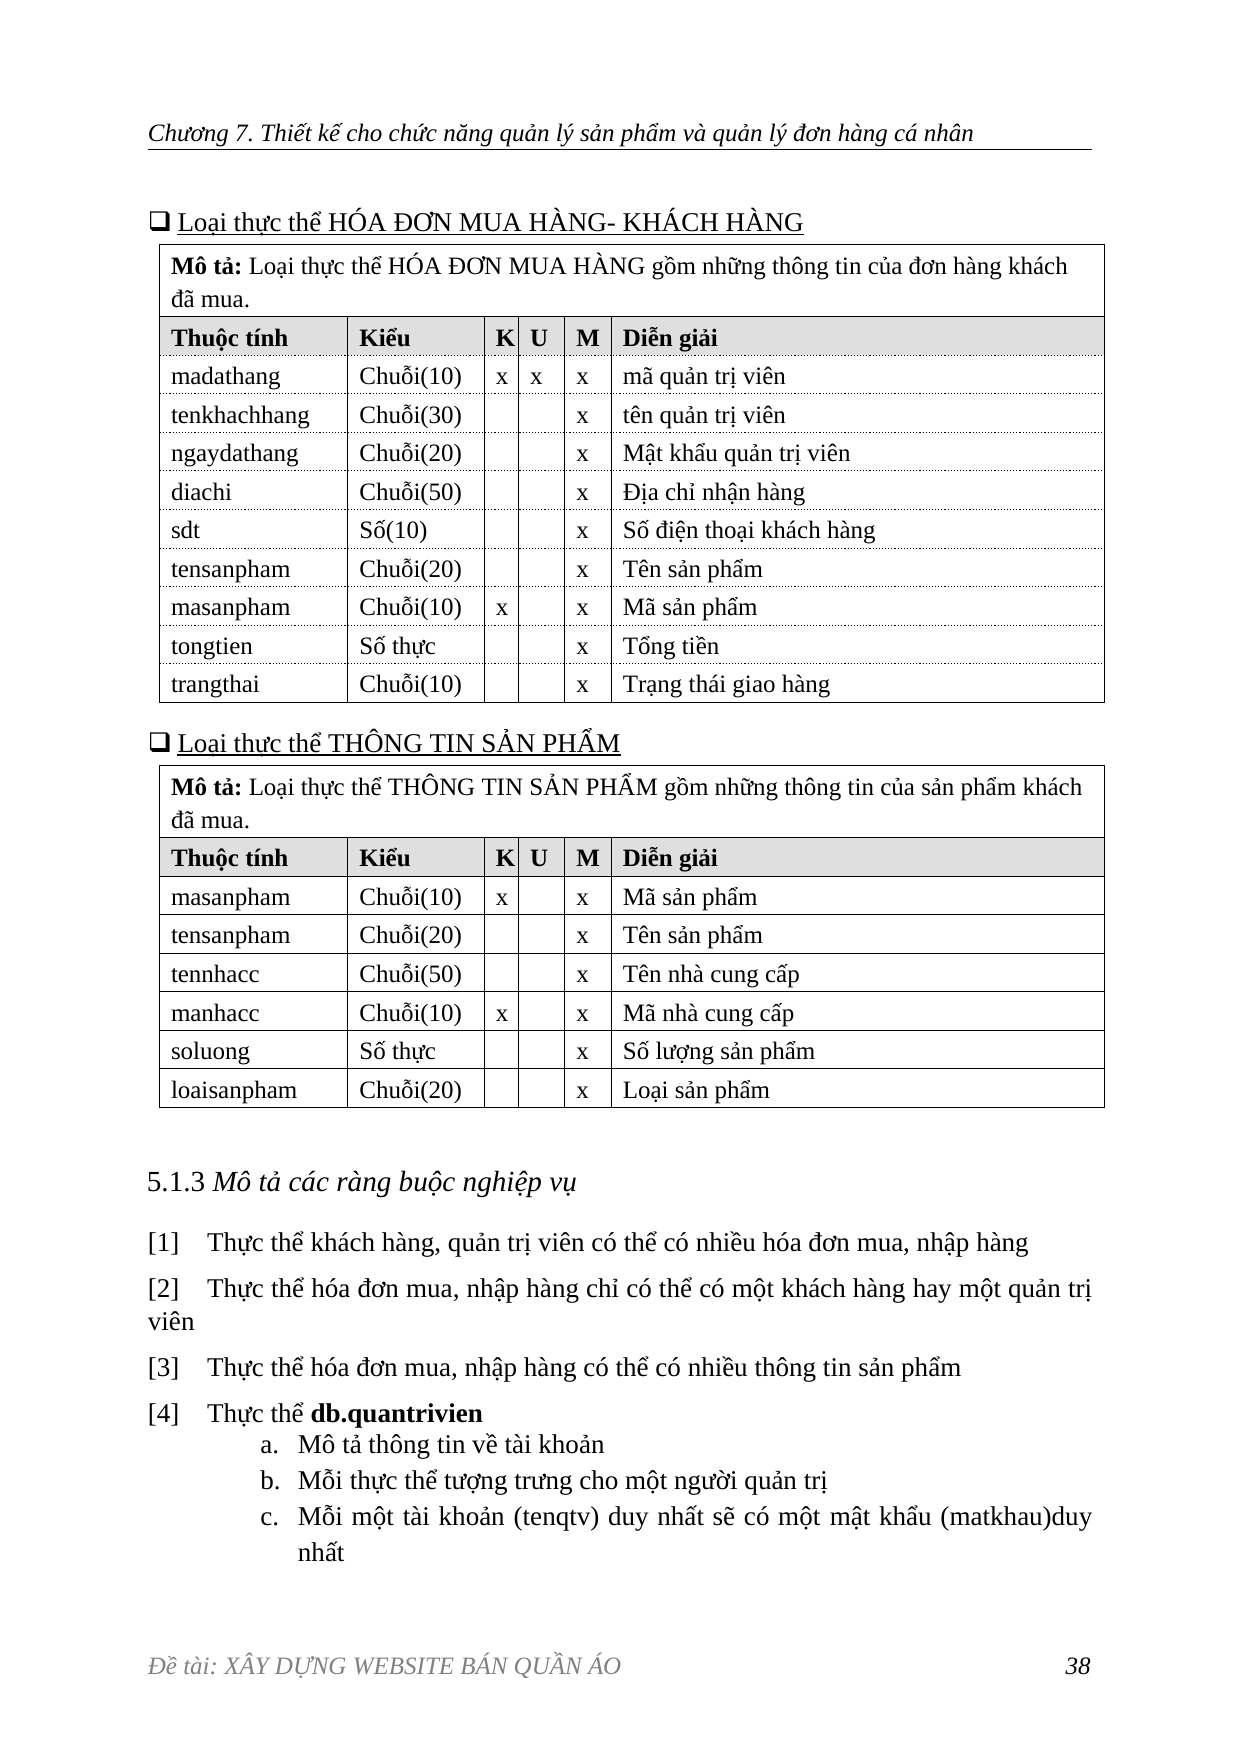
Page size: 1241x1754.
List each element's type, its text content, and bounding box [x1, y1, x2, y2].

table_cell soluong [160, 1031, 347, 1068]
table_cell [519, 992, 564, 1030]
text Thực thể db.quantrivien [148, 1395, 1092, 1429]
subtitle Mô tả các ràng buộc nghiệp vụ [147, 1158, 1092, 1199]
list Mỗi thực thể tượng trưng cho một người quản trị [260, 1464, 1092, 1496]
table_cell Mã nhà cung cấp [612, 992, 1104, 1030]
table_cell [485, 1069, 518, 1107]
table_cell [485, 663, 518, 702]
table_cell Thuộc tính [160, 317, 347, 355]
table_cell tenkhachhang [160, 393, 347, 432]
table_cell Chuỗi(50) [348, 954, 484, 991]
table_cell Chuỗi(50) [348, 470, 484, 509]
text Loại thực thể HÓA ĐƠN MUA HÀNG- KHÁCH HÀNG [148, 207, 1092, 238]
list Mô tả thông tin về tài khoản [260, 1429, 1092, 1460]
table_cell Diễn giải [612, 317, 1104, 355]
table_cell Chuỗi(10) [348, 877, 484, 914]
table_cell Số điện thoại khách hàng [612, 509, 1104, 547]
table_cell tennhacc [160, 954, 347, 991]
table_cell Chuỗi(20) [348, 548, 484, 586]
table_cell [485, 915, 518, 953]
table_cell [519, 625, 564, 663]
table_cell Kiểu [348, 838, 484, 876]
table_cell [519, 393, 564, 432]
table_cell Mã sản phẩm [612, 586, 1104, 624]
table_cell masanpham [160, 877, 347, 914]
table_cell Tên sản phẩm [612, 548, 1104, 586]
table_cell x [565, 586, 611, 624]
table_cell x [565, 954, 611, 991]
table_cell trangthai [160, 663, 347, 702]
text Thực thể hóa đơn mua, nhập hàng chỉ có thể có một khách hàng hay một quản trị viên [148, 1270, 1092, 1337]
table_cell Kiểu [348, 317, 484, 355]
table_cell [519, 432, 564, 470]
table_cell Thuộc tính [160, 838, 347, 876]
table_cell mã quản trị viên [612, 355, 1104, 393]
table_cell K [485, 838, 518, 876]
table_cell [485, 470, 518, 509]
table_cell masanpham [160, 586, 347, 624]
table_cell [519, 470, 564, 509]
table_cell [485, 954, 518, 991]
text Thực thể hóa đơn mua, nhập hàng có thể có nhiều thông tin sản phẩm [148, 1349, 1092, 1383]
table_cell manhacc [160, 992, 347, 1030]
table_cell x [565, 992, 611, 1030]
table_cell x [565, 663, 611, 702]
text Loại thực thể THÔNG TIN SẢN PHẨM [148, 728, 1092, 759]
table_cell Loại sản phẩm [612, 1069, 1104, 1107]
table_cell [519, 954, 564, 991]
table_cell [519, 548, 564, 586]
table_cell x [565, 355, 611, 393]
table_cell x [519, 355, 564, 393]
table_cell Chuỗi(30) [348, 393, 484, 432]
table_cell M [565, 317, 611, 355]
table_cell tensanpham [160, 548, 347, 586]
table_header Mô tả: Loại thực thể THÔNG TIN SẢN PHẨM gồm những thông tin của sản phẩm khách đã mua. [160, 766, 1104, 837]
table_cell x [485, 586, 518, 624]
table_cell M [565, 838, 611, 876]
table_cell diachi [160, 470, 347, 509]
table_cell Địa chỉ nhận hàng [612, 470, 1104, 509]
table_cell x [565, 1069, 611, 1107]
table_cell x [565, 915, 611, 953]
table_cell x [485, 877, 518, 914]
text Thực thể khách hàng, quản trị viên có thể có nhiều hóa đơn mua, nhập hàng [148, 1224, 1092, 1258]
table_cell Mật khẩu quản trị viên [612, 432, 1104, 470]
table_cell [519, 1031, 564, 1068]
table_cell Diễn giải [612, 838, 1104, 876]
table_cell tên quản trị viên [612, 393, 1104, 432]
table_cell Tên nhà cung cấp [612, 954, 1104, 991]
table_cell loaisanpham [160, 1069, 347, 1107]
table_cell [519, 877, 564, 914]
table_cell [519, 586, 564, 624]
table_cell madathang [160, 355, 347, 393]
table_cell x [565, 470, 611, 509]
table_cell x [565, 877, 611, 914]
table_cell Chuỗi(10) [348, 355, 484, 393]
table_cell x [565, 1031, 611, 1068]
table_cell K [485, 317, 518, 355]
table_cell [519, 915, 564, 953]
table_cell [519, 509, 564, 547]
table_cell Chuỗi(10) [348, 992, 484, 1030]
table_cell [519, 1069, 564, 1107]
table_cell ngaydathang [160, 432, 347, 470]
table_cell Trạng thái giao hàng [612, 663, 1104, 702]
table_cell Mã sản phẩm [612, 877, 1104, 914]
table_cell Tổng tiền [612, 625, 1104, 663]
table_cell sdt [160, 509, 347, 547]
table_cell Tên sản phẩm [612, 915, 1104, 953]
table_cell Chuỗi(20) [348, 915, 484, 953]
table_cell [485, 625, 518, 663]
table_cell Chuỗi(10) [348, 586, 484, 624]
table_cell [485, 548, 518, 586]
table_cell x [565, 509, 611, 547]
table_header Mô tả: Loại thực thể HÓA ĐƠN MUA HÀNG gồm những thông tin của đơn hàng khách đã mua. [160, 245, 1104, 316]
table_cell [485, 432, 518, 470]
table_cell Số(10) [348, 509, 484, 547]
table_cell x [565, 625, 611, 663]
table_cell x [485, 355, 518, 393]
table_cell Chuỗi(20) [348, 432, 484, 470]
table_cell [519, 663, 564, 702]
table_cell U [519, 317, 564, 355]
table_cell U [519, 838, 564, 876]
table_cell Số thực [348, 625, 484, 663]
table_cell Chuỗi(10) [348, 663, 484, 702]
table_cell Chuỗi(20) [348, 1069, 484, 1107]
list Mỗi một tài khoản (tenqtv) duy nhất sẽ có một mật khẩu (matkhau)duy nhất [260, 1500, 1092, 1567]
table_cell [485, 393, 518, 432]
table_cell Số thực [348, 1031, 484, 1068]
table_cell [485, 1031, 518, 1068]
table_cell x [565, 393, 611, 432]
table_cell x [565, 432, 611, 470]
table_cell x [565, 548, 611, 586]
table_cell tensanpham [160, 915, 347, 953]
table_cell tongtien [160, 625, 347, 663]
table_cell x [485, 992, 518, 1030]
table_cell [485, 509, 518, 547]
table_cell Số lượng sản phẩm [612, 1031, 1104, 1068]
